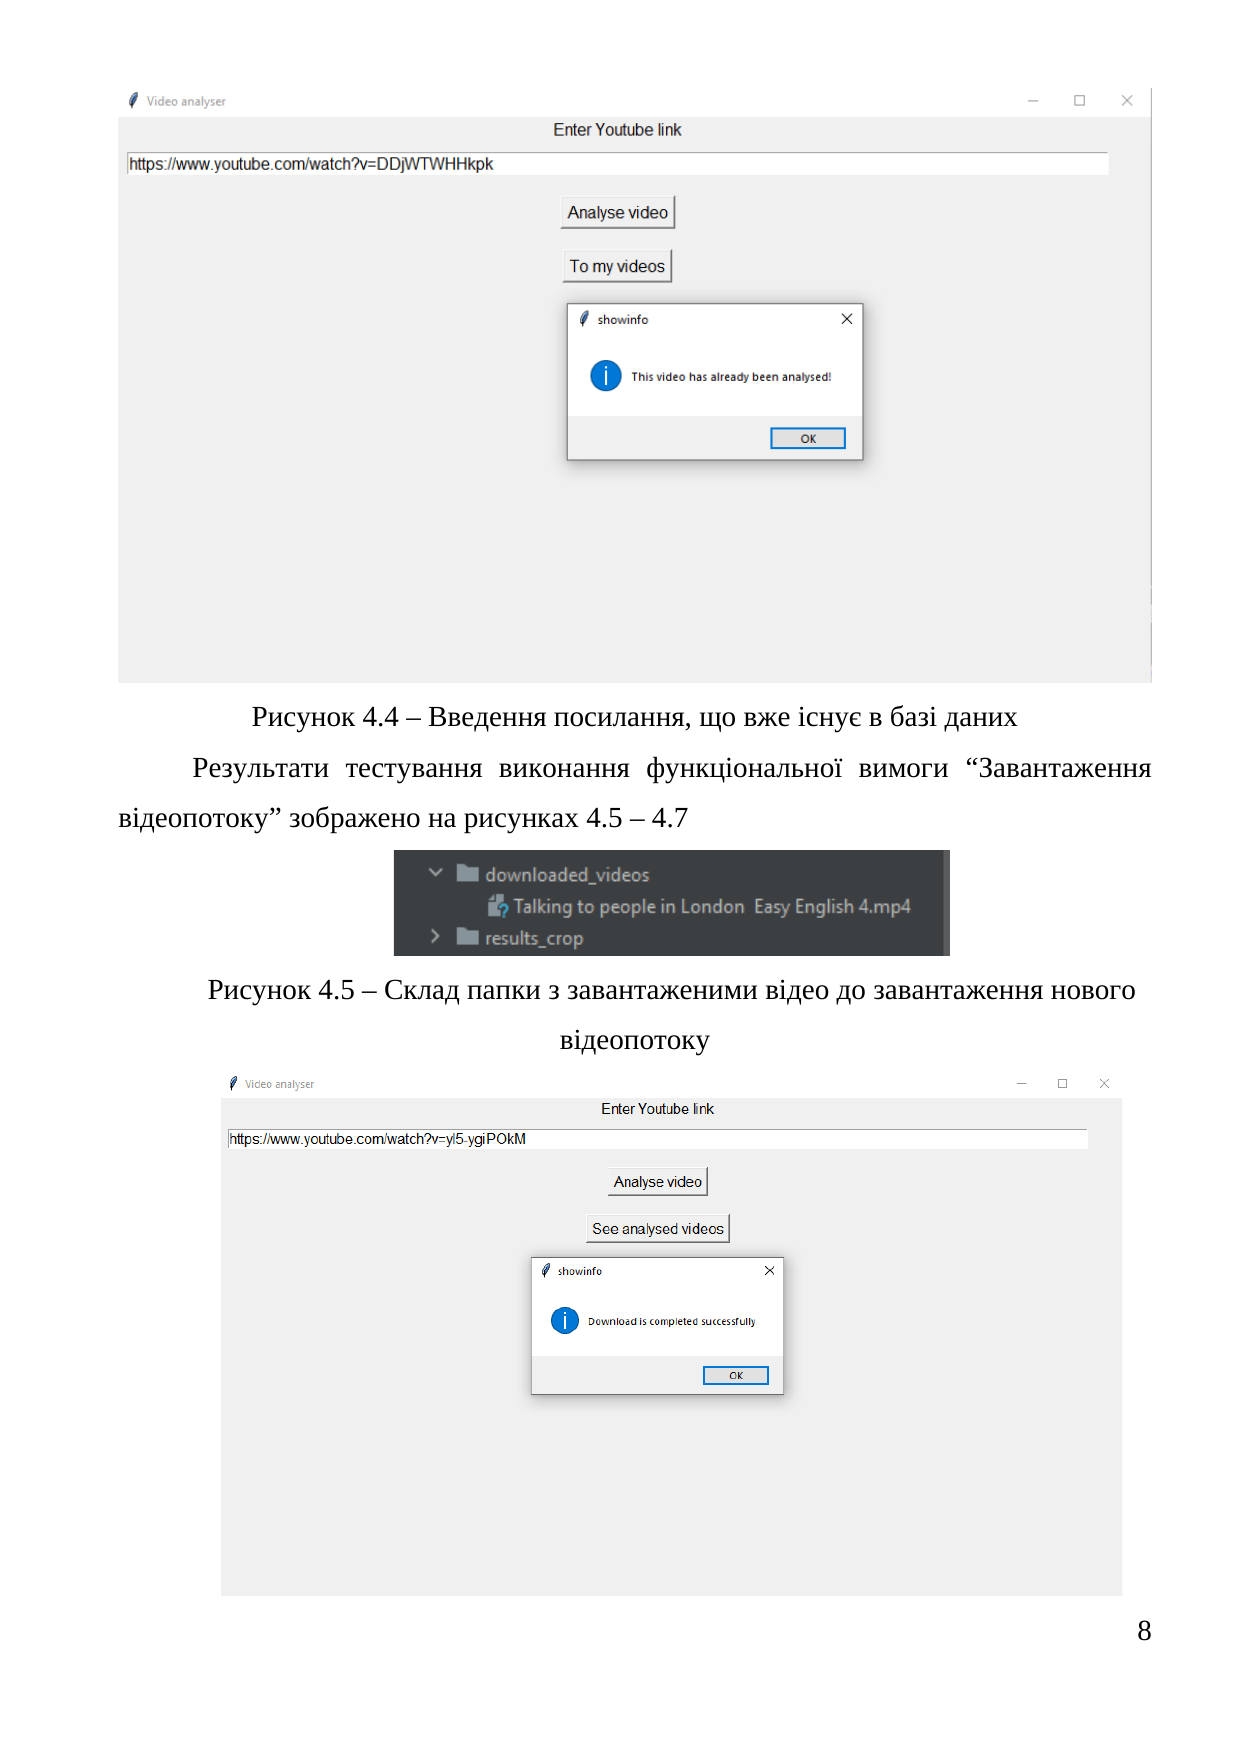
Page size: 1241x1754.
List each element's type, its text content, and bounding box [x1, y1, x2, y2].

list Рисунок 4.5 – Склад папки з завантаженими відео до завантаження нового відеопотоку [118, 972, 1152, 1056]
list Результати тестування виконання функціональної вимоги “Завантаження відеопотоку” зображено на рисунках 4.5 – 4.7 [118, 750, 1152, 834]
list Рисунок 4.4 – Введення посилання, що вже існує в базі даних [118, 699, 1152, 733]
picture [393, 850, 950, 956]
picture [118, 88, 1152, 683]
picture [221, 1072, 1123, 1596]
